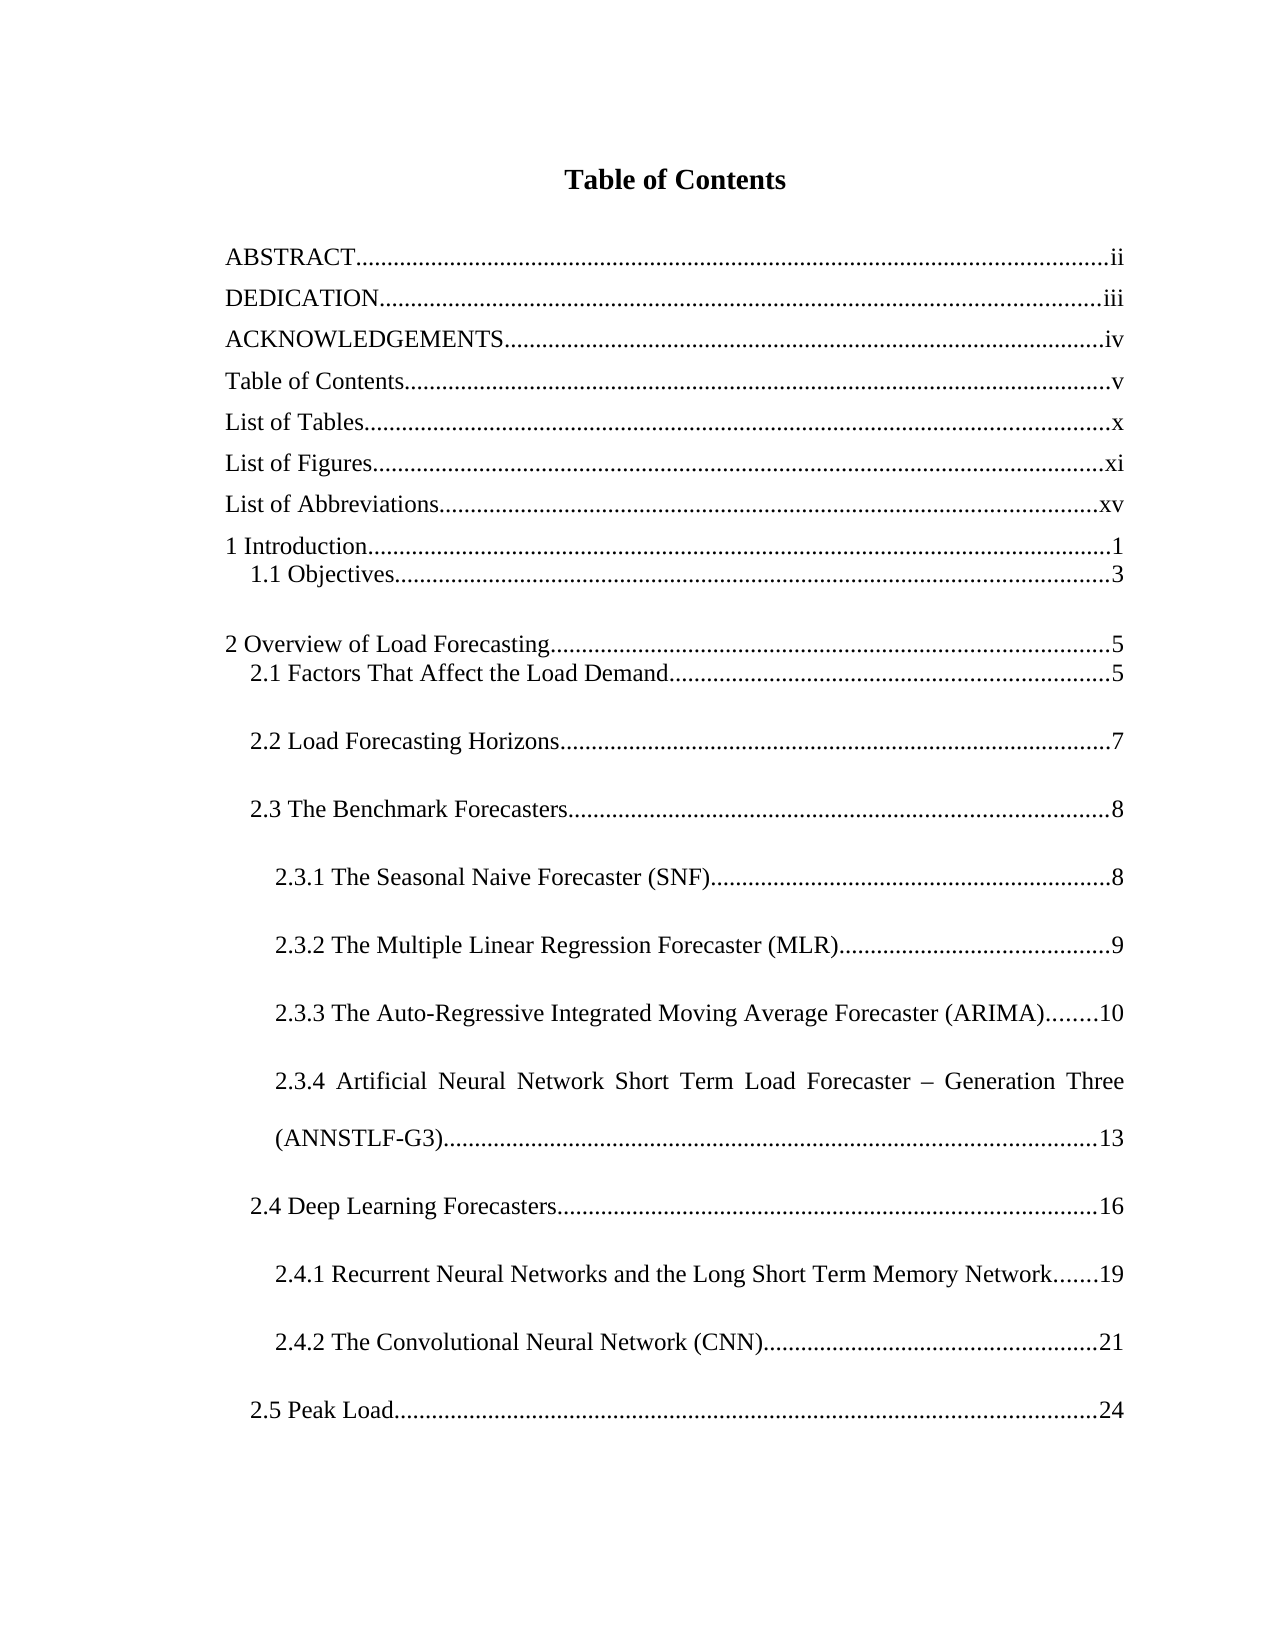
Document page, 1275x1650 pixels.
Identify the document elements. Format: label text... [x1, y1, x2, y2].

text 2.4.2 The Convolutional Neural Network (CNN) 21 [275, 1327, 1125, 1356]
text 2.4.1 Recurrent Neural Networks and the Long Short Term Memory Network 19 [275, 1259, 1125, 1288]
text 2.2 Load Forecasting Horizons 7 [250, 726, 1125, 755]
text 1.1 Objectives 3 [250, 559, 1125, 588]
text List of Abbreviations xv [225, 489, 1125, 518]
text 2.3.2 The Multiple Linear Regression Forecaster (MLR) 9 [275, 930, 1125, 959]
text ABSTRACT ii [225, 242, 1125, 271]
text 2.3.4 Artificial Neural Network Short Term Load Forecaster – Generation Three (ANNSTLF-G3) 13 [275, 1066, 1125, 1152]
text 2.1 Factors That Affect the Load Demand 5 [250, 658, 1125, 687]
text 2.4 Deep Learning Forecasters 16 [250, 1191, 1125, 1220]
text 2.3.1 The Seasonal Naive Forecaster (SNF) 8 [275, 862, 1125, 891]
text List of Figures xi [225, 448, 1125, 477]
text List of Tables x [225, 407, 1125, 436]
text Table of Contents v [225, 366, 1125, 394]
text 1 Introduction 1 [225, 531, 1125, 559]
text 2 Overview of Load Forecasting 5 [225, 629, 1125, 658]
text DEDICATION iii [225, 283, 1125, 312]
text 2.5 Peak Load 24 [250, 1395, 1125, 1424]
text ACKNOWLEDGEMENTS iv [225, 324, 1125, 353]
text Table of Contents [225, 162, 1125, 196]
text 2.3 The Benchmark Forecasters 8 [250, 794, 1125, 823]
text 2.3.3 The Auto-Regressive Integrated Moving Average Forecaster (ARIMA) 10 [275, 998, 1125, 1027]
